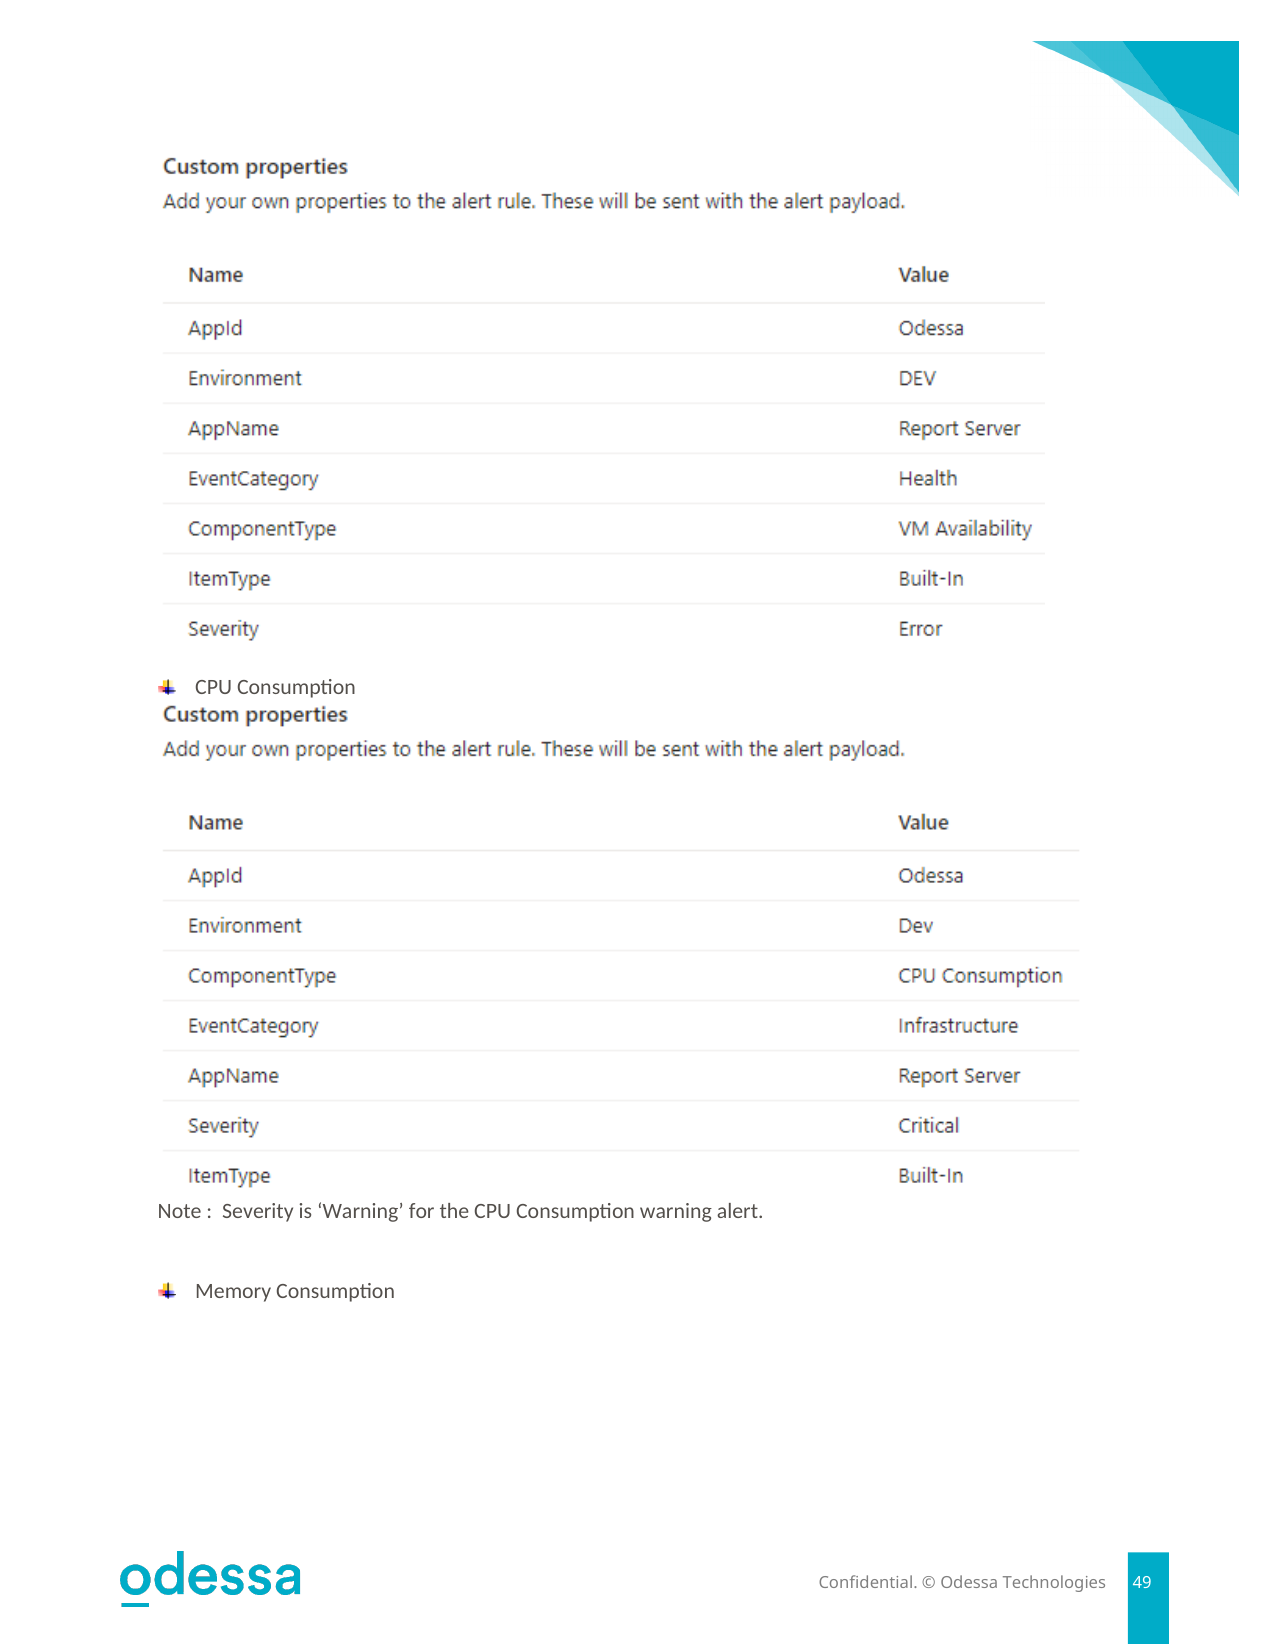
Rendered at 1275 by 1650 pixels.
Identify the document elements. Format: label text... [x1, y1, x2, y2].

picture [158, 1281, 176, 1299]
picture [157, 700, 1080, 1197]
list Memory Consumption [157, 1277, 1155, 1304]
text Note : Severity is ‘Warning’ for the CPU Consumption warning alert. [157, 1197, 1155, 1224]
picture [157, 41, 1239, 647]
picture [120, 1551, 300, 1607]
picture [158, 678, 176, 695]
list CPU Consumption [157, 673, 1155, 700]
